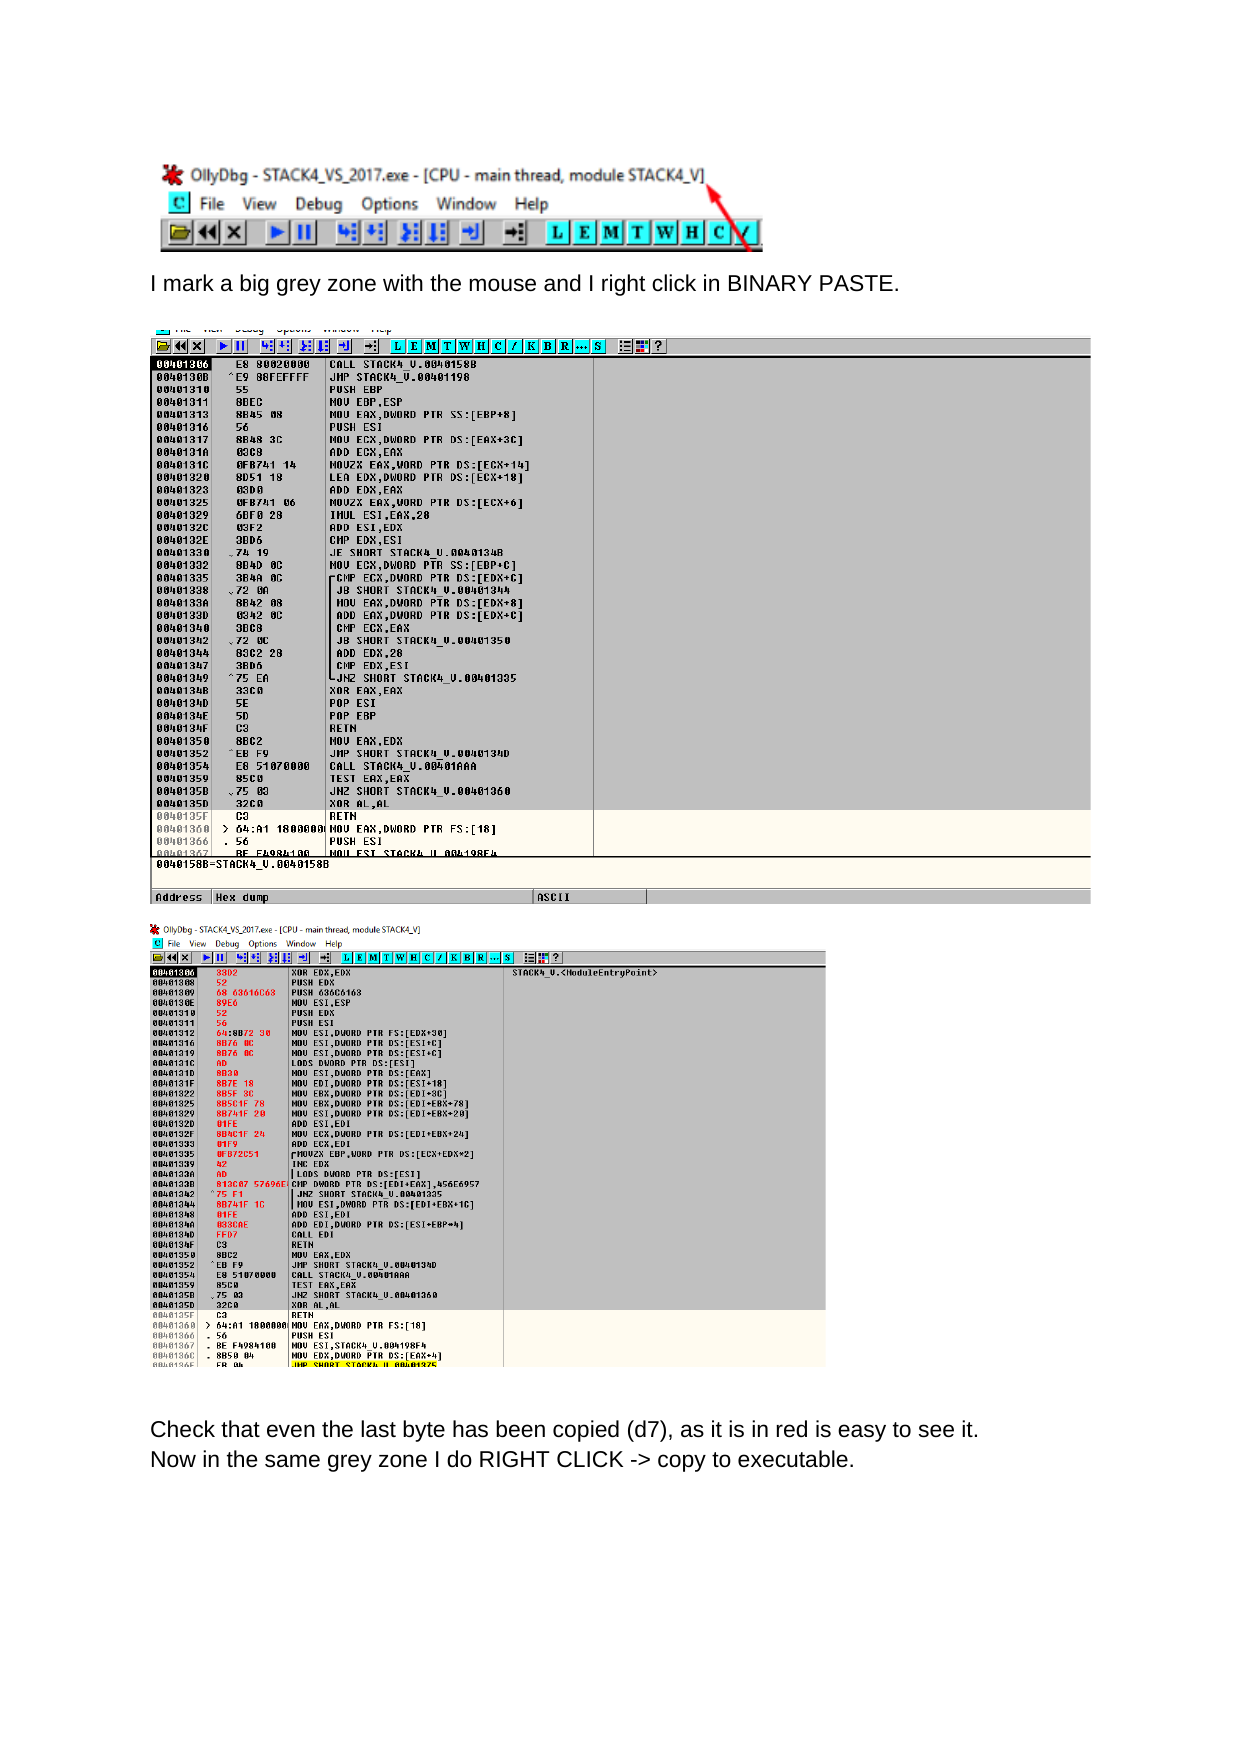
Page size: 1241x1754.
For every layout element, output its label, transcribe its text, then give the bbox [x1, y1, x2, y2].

picture [150, 330, 1091, 904]
text Check that even the last byte has been copied (d7), as it is in red is easy to see it. [150, 1416, 1090, 1442]
picture [150, 922, 826, 1367]
text I mark a big grey zone with the mouse and I right click in BINARY PASTE. [150, 270, 1090, 297]
text Now in the same grey zone I do RIGHT CLICK -> copy to executable. [150, 1446, 1090, 1472]
picture [150, 150, 763, 252]
